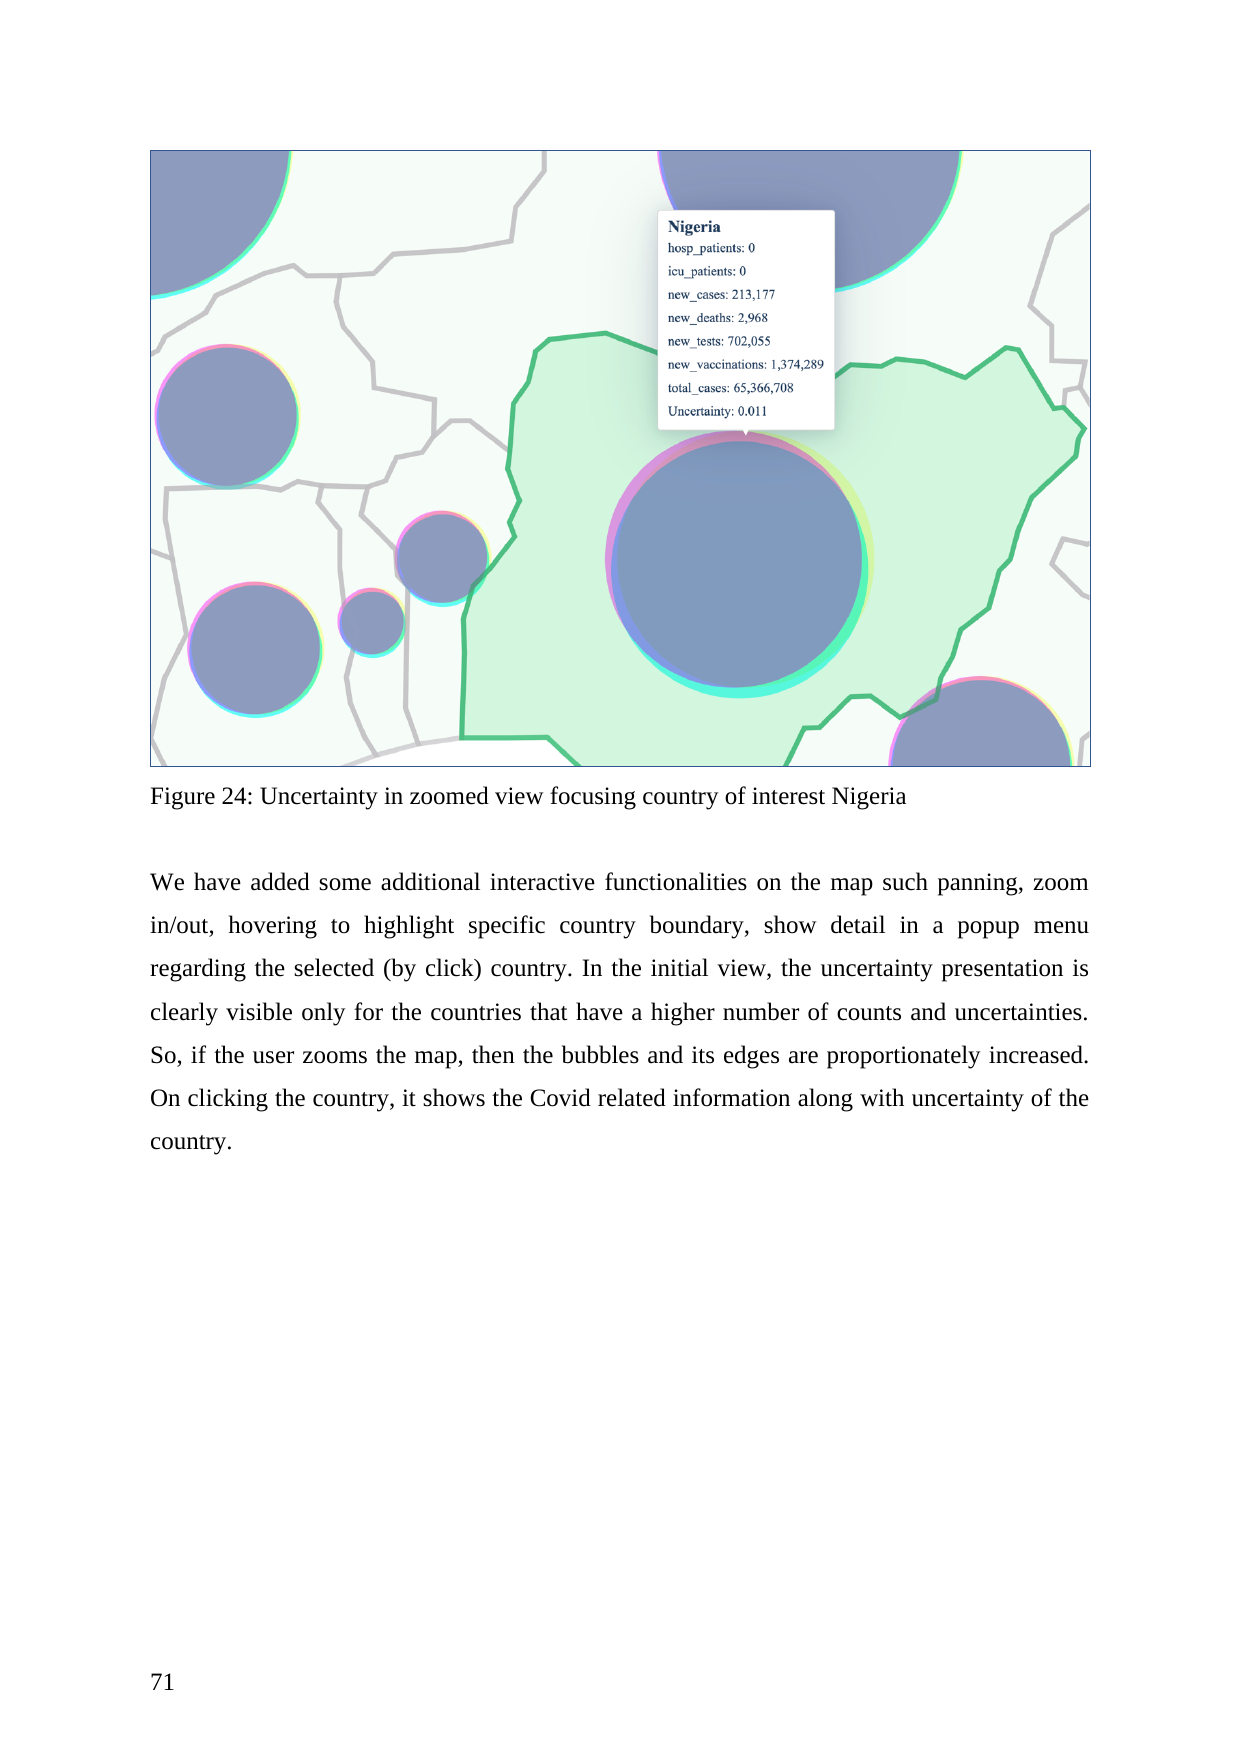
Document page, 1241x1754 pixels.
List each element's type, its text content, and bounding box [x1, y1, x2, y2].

text Figure 24: Uncertainty in zoomed view focusing country of interest Nigeria [150, 781, 1090, 810]
text We have added some additional interactive functionalities on the map such panning, zoom in/out, hovering to highlight specific country boundary, show detail in a popup menu regarding the selected (by click) country. In the initial view, the uncertainty presentation is clearly visible only for the countries that have a higher number of counts and uncertainties. So, if the user zooms the map, then the bubbles and its edges are proportionately increased. On clicking the country, it shows the Covid related information along with uncertainty of the country. [150, 867, 1090, 1155]
picture [151, 151, 1090, 766]
